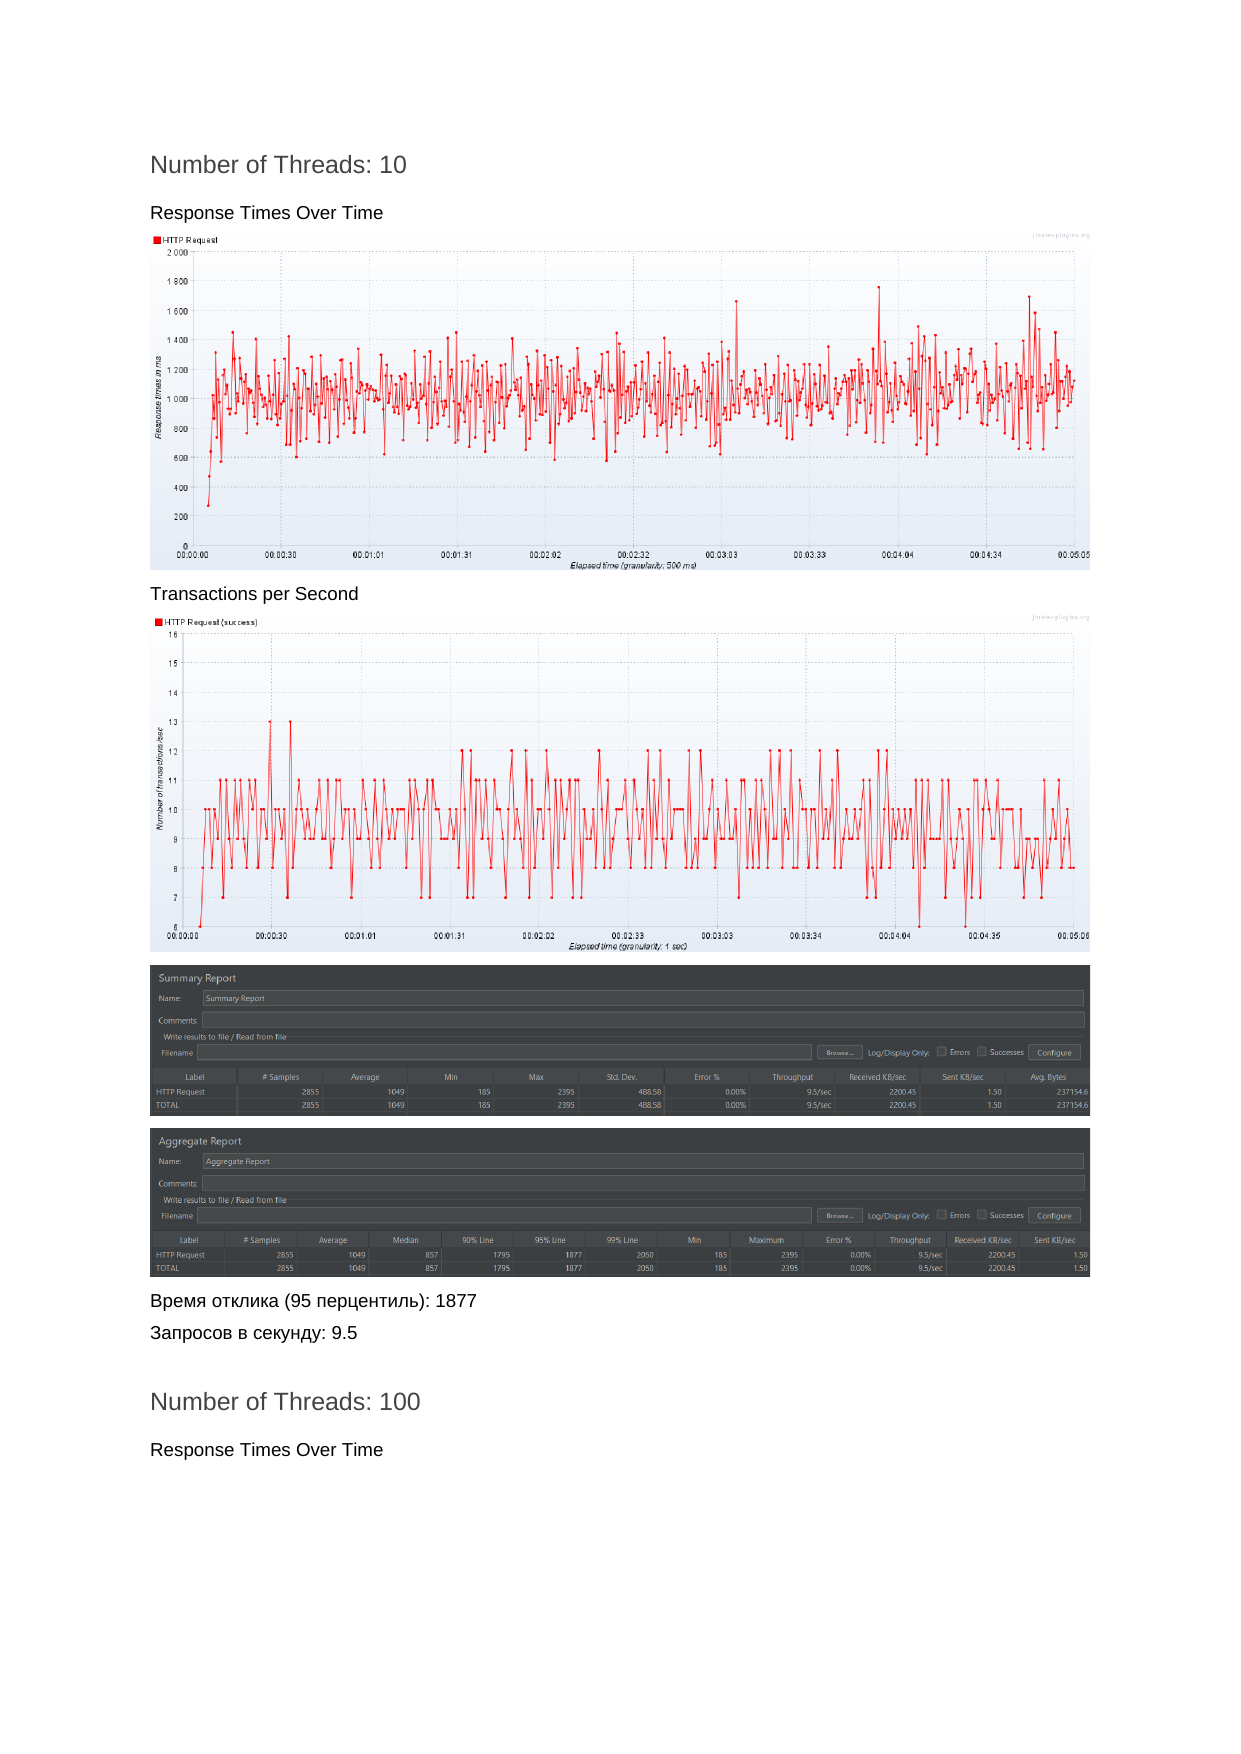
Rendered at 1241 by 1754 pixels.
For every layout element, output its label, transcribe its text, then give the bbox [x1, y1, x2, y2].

text Response Times Over Time [150, 201, 1090, 223]
picture [150, 233, 1091, 570]
text Transactions per Second [150, 582, 1090, 604]
subtitle Number of Threads: 100 [150, 1387, 1090, 1416]
text Время отклика (95 перцентиль): 1877 [150, 1289, 1090, 1311]
picture [150, 965, 1091, 1116]
text Response Times Over Time [150, 1439, 1090, 1460]
text Запросов в секунду: 9.5 [150, 1322, 1090, 1343]
picture [150, 614, 1091, 952]
subtitle Number of Threads: 10 [150, 150, 1090, 179]
picture [150, 1128, 1091, 1277]
